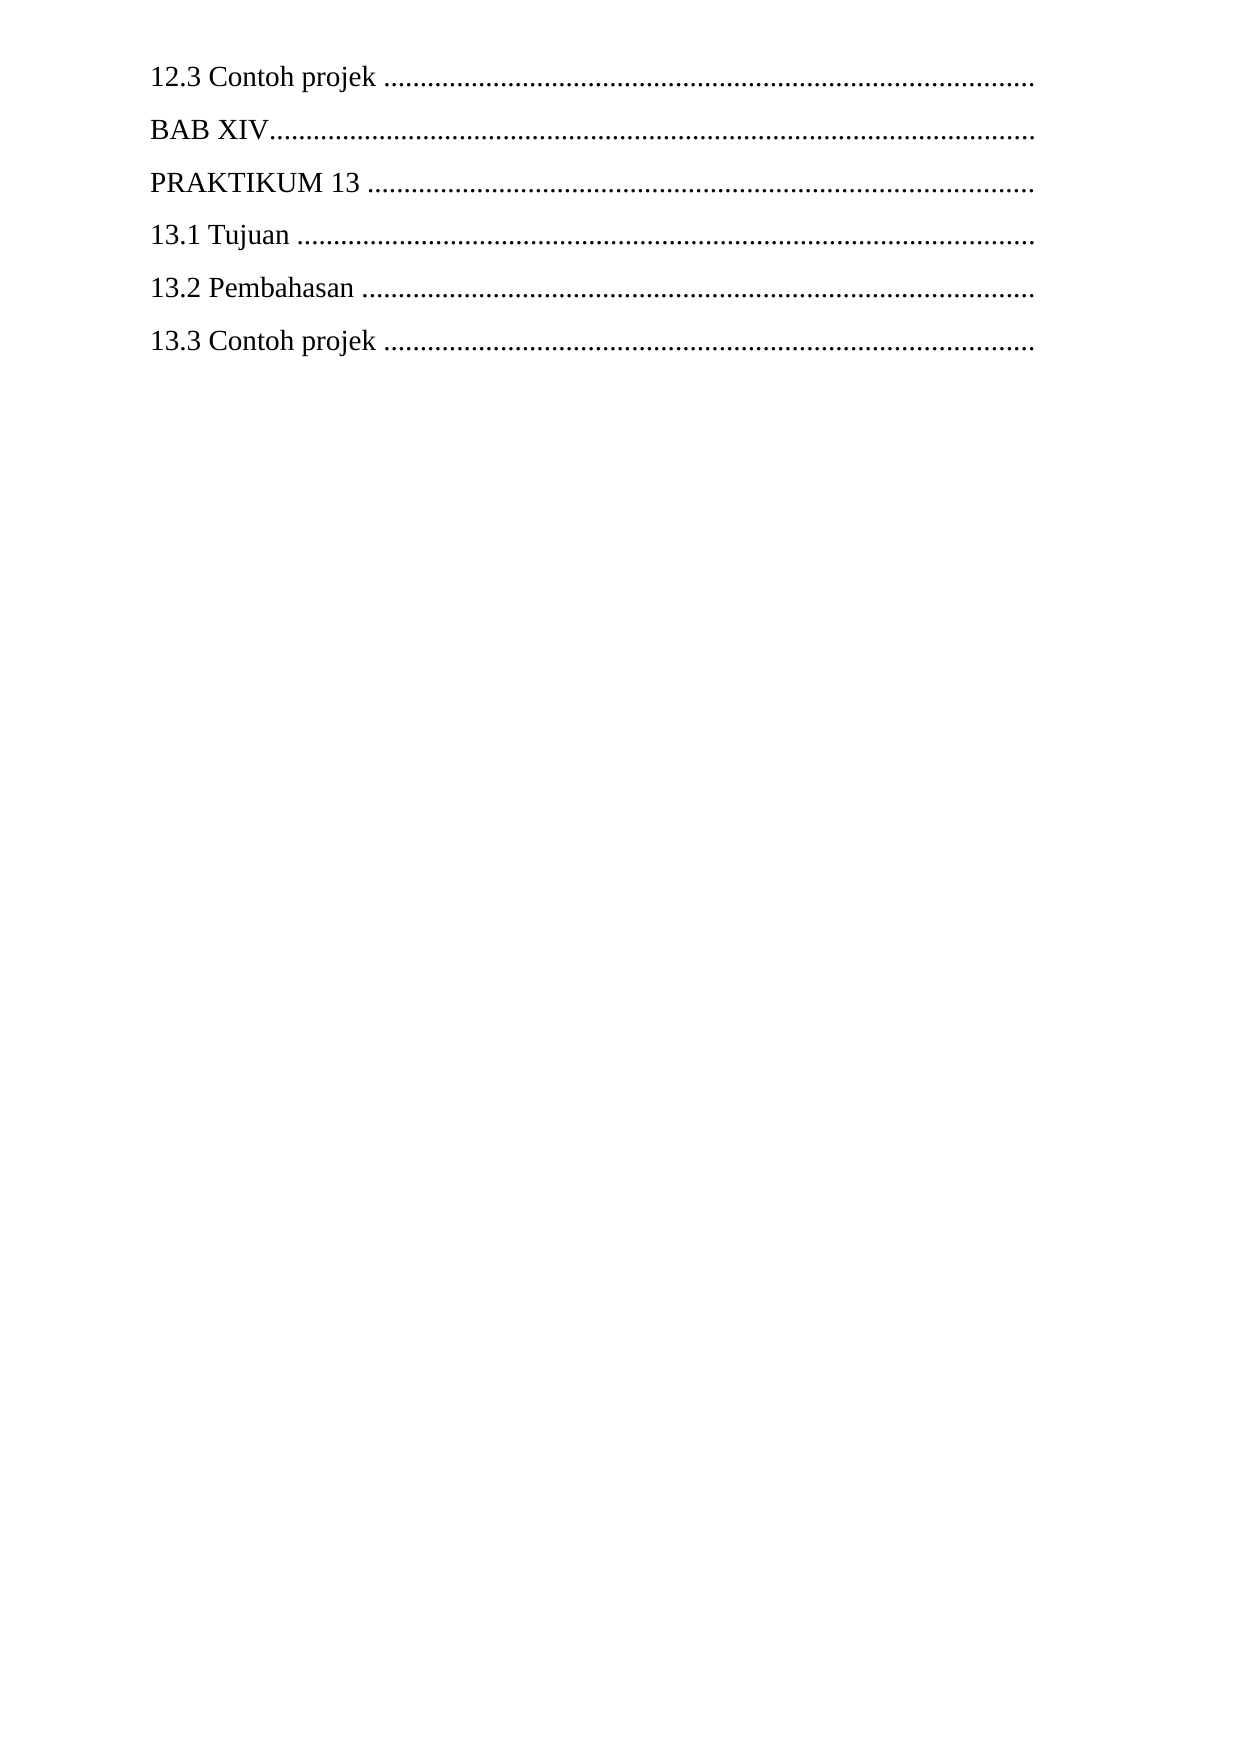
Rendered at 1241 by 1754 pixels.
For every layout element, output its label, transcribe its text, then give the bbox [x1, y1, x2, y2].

text 12.3 Contoh projek [150, 59, 1090, 93]
text 13.2 Pembahasan [150, 270, 1090, 304]
text 13.1 Tujuan [150, 217, 1090, 251]
text PRAKTIKUM 13 [150, 165, 1090, 198]
text 13.3 Contoh projek [150, 323, 1090, 357]
text BAB XIV [150, 112, 1090, 145]
